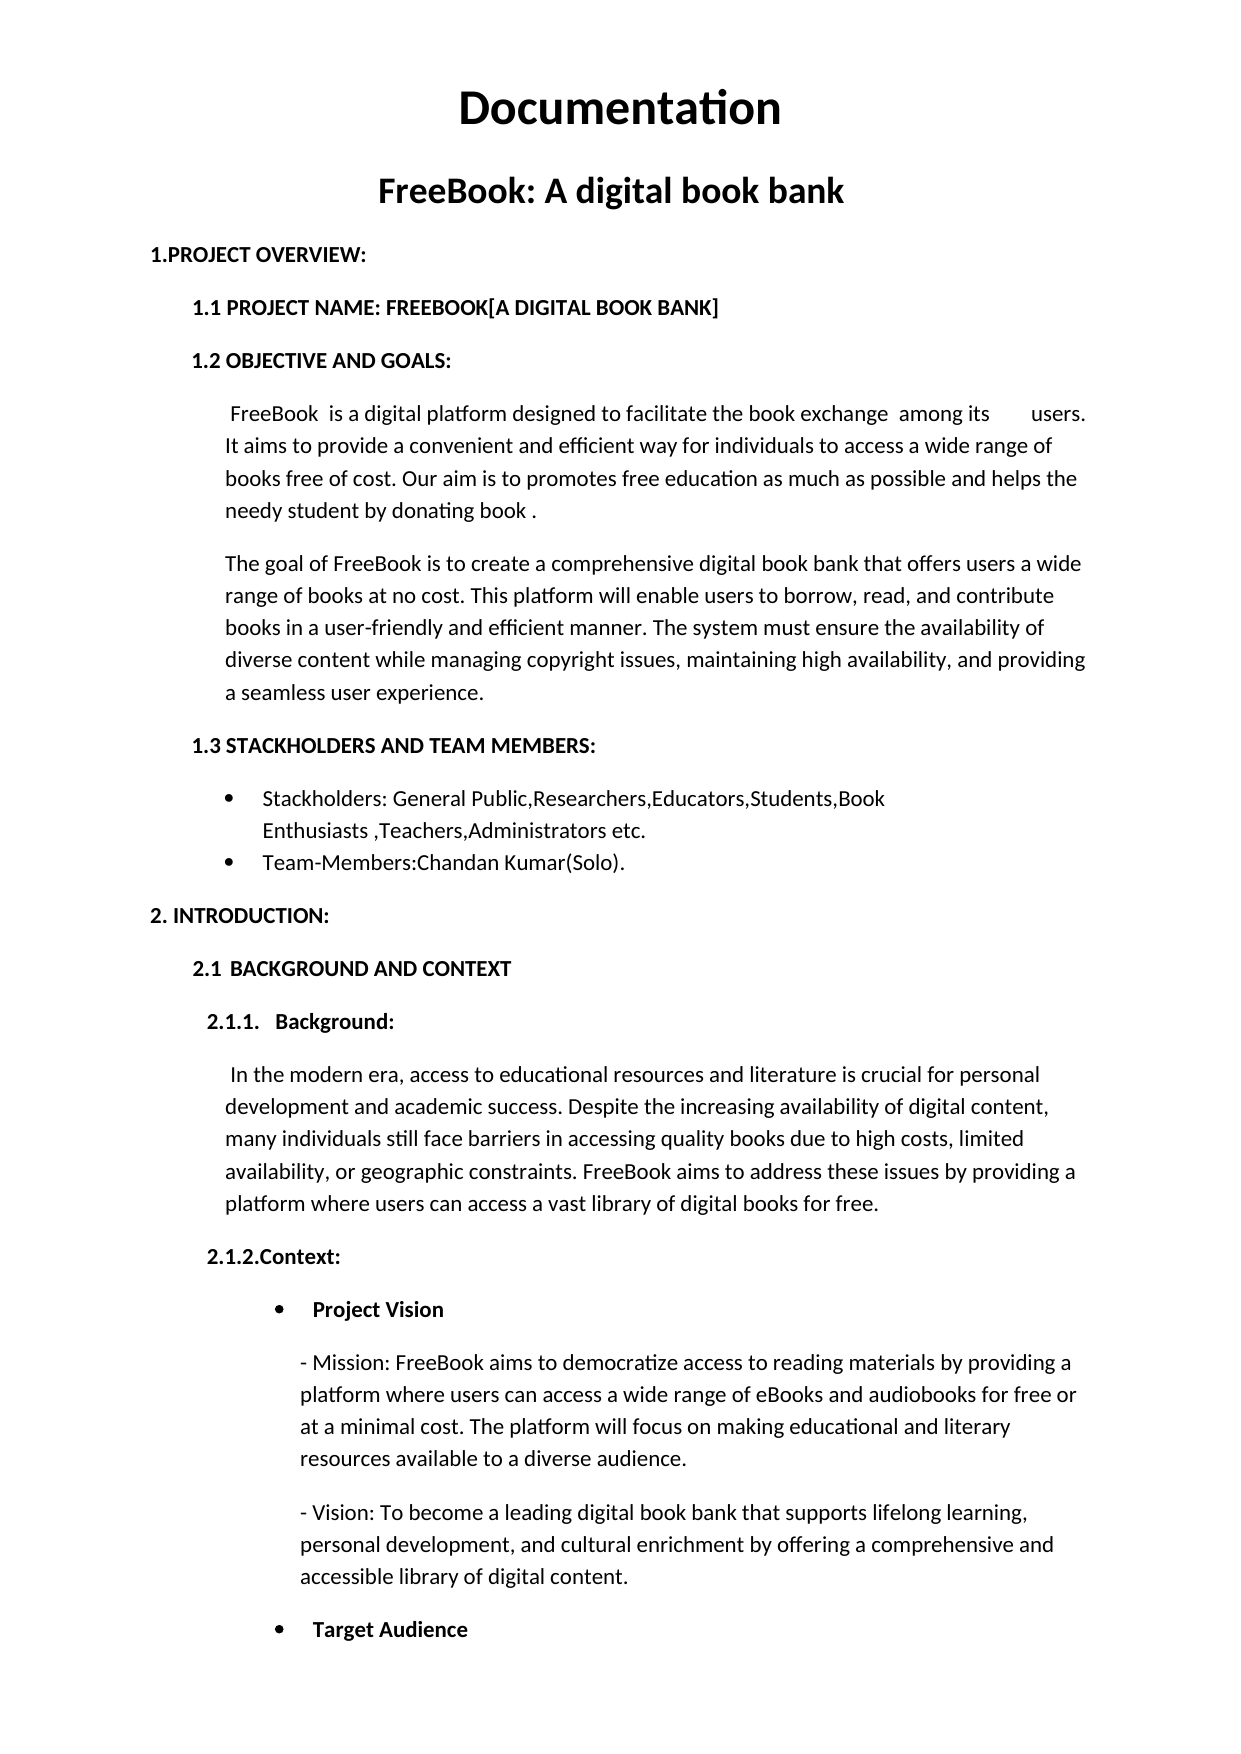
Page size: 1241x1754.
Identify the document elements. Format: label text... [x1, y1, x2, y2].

list Project Vision [275, 1295, 1090, 1323]
text 2.1.2.Context: [150, 1242, 1090, 1270]
text The goal of FreeBook is to create a comprehensive digital book bank that offers users a wide range of books at no cost. This platform will enable users to borrow, read, and contribute books in a user-friendly and efficient manner. The system must ensure the availability of diverse content while managing copyright issues, maintaining high availability, and providing a seamless user experience. [225, 549, 1090, 706]
text 2. INTRODUCTION: [150, 901, 1090, 929]
text 1.PROJECT OVERVIEW: [150, 240, 1090, 268]
text Documentation [150, 76, 1090, 137]
text - Mission: FreeBook aims to democratize access to reading materials by providing a platform where users can access a wide range of eBooks and audiobooks for free or at a minimal cost. The platform will focus on making educational and literary resources available to a diverse audience. [300, 1348, 1090, 1473]
list Target Audience [275, 1615, 1090, 1643]
text In the modern era, access to educational resources and literature is crucial for personal development and academic success. Despite the increasing availability of digital content, many individuals still face barriers in accessing quality books due to high costs, limited availability, or geographic constraints. FreeBook aims to address these issues by providing a platform where users can access a vast library of digital books for free. [225, 1060, 1090, 1217]
list Team-Members:Chandan Kumar(Solo). [225, 848, 1090, 876]
list BACKGROUND AND CONTEXT [192, 954, 1090, 982]
text FreeBook is a digital platform designed to facilitate the book exchange among its users. It aims to provide a convenient and efficient way for individuals to access a wide range of books free of cost. Our aim is to promotes free education as much as possible and helps the needy student by donating book . [225, 399, 1090, 524]
text 2.1.1. Background: [150, 1007, 1090, 1035]
text 1.1 PROJECT NAME: FREEBOOK[A DIGITAL BOOK BANK] [176, 293, 1090, 321]
text - Vision: To become a leading digital book bank that supports lifelong learning, personal development, and cultural enrichment by offering a comprehensive and accessible library of digital content. [300, 1498, 1090, 1590]
list Stackholders: General Public,Researchers,Educators,Students,Book Enthusiasts ,Teachers,Administrators etc. [225, 784, 1090, 844]
text 1.3 STACKHOLDERS AND TEAM MEMBERS: [150, 731, 1090, 759]
text FreeBook: A digital book bank [150, 167, 1090, 213]
text 1.2 OBJECTIVE AND GOALS: [150, 346, 1090, 374]
